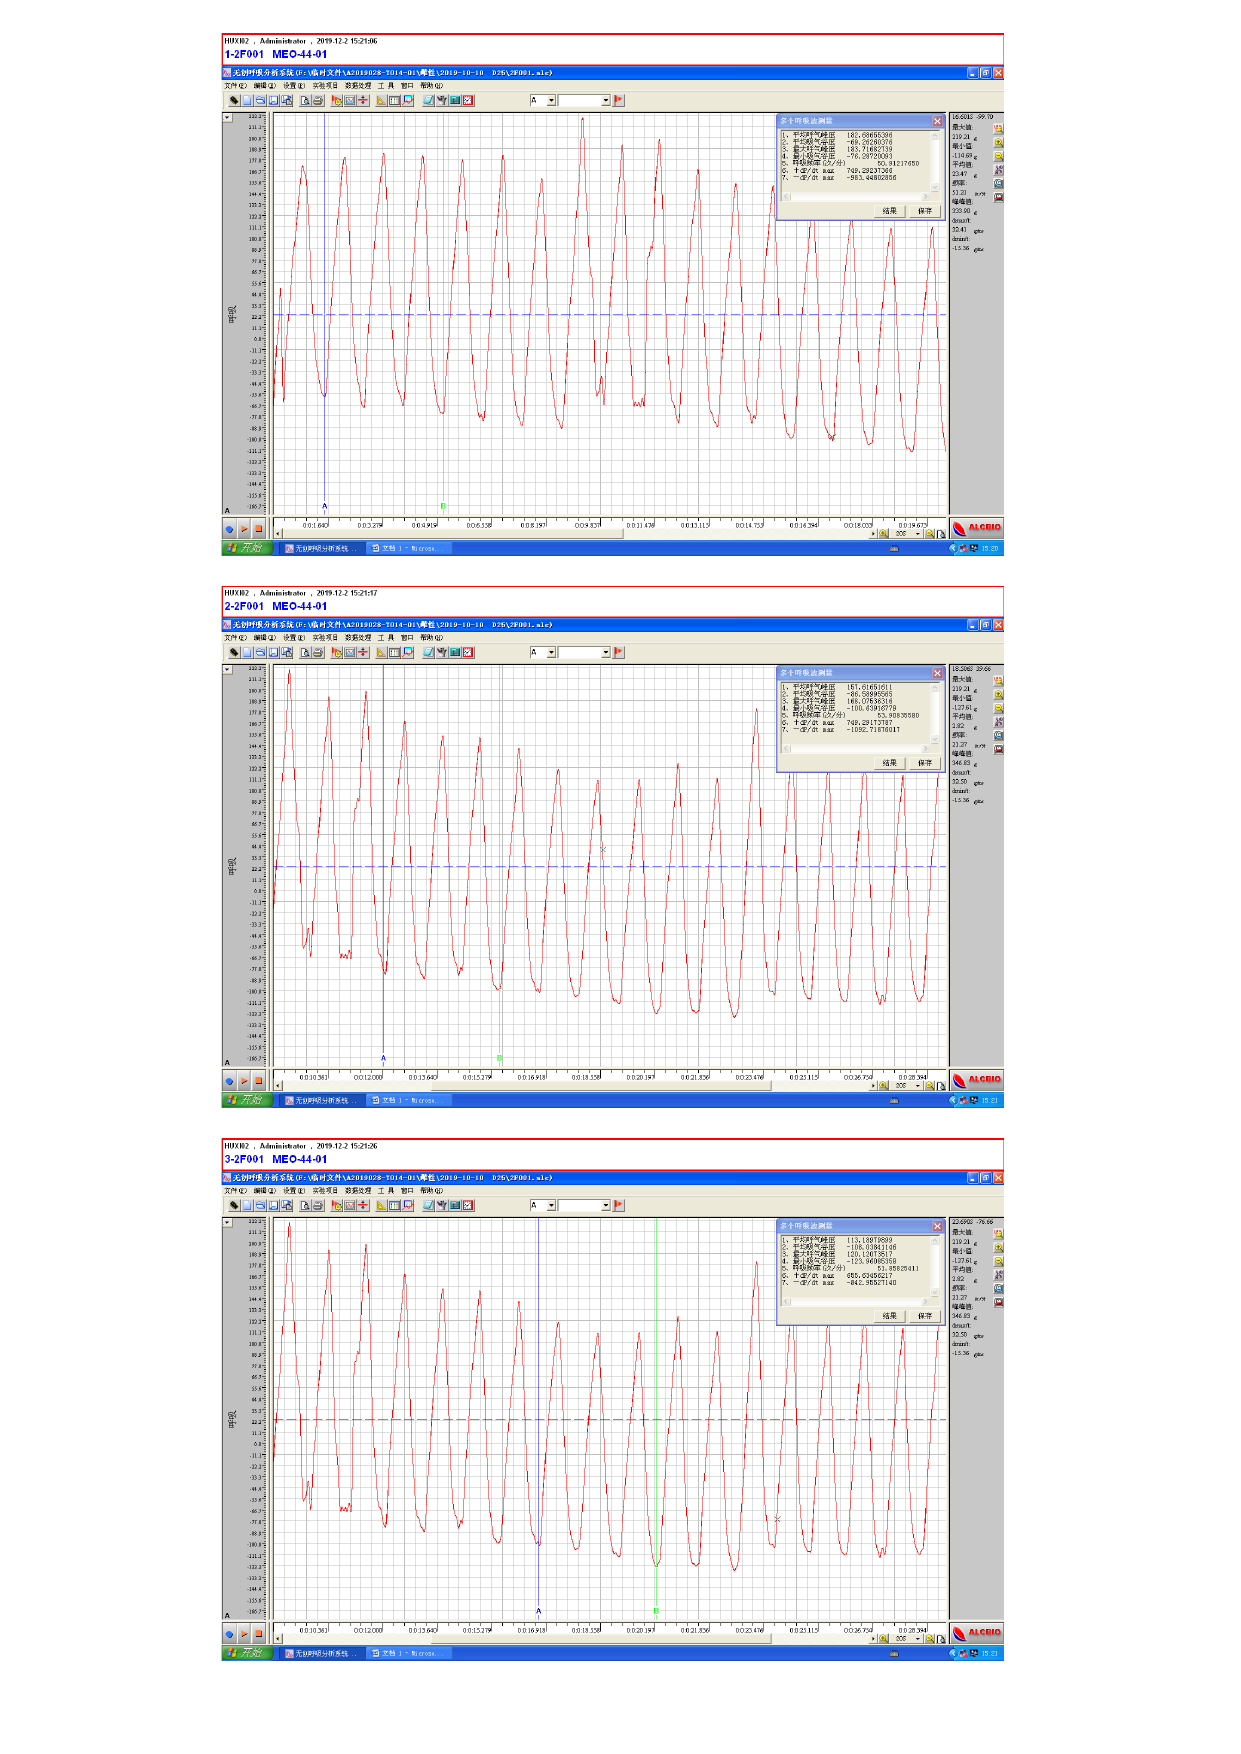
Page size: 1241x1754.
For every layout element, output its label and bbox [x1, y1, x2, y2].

picture [221, 33, 1004, 556]
picture [221, 1138, 1004, 1661]
picture [221, 586, 1004, 1108]
